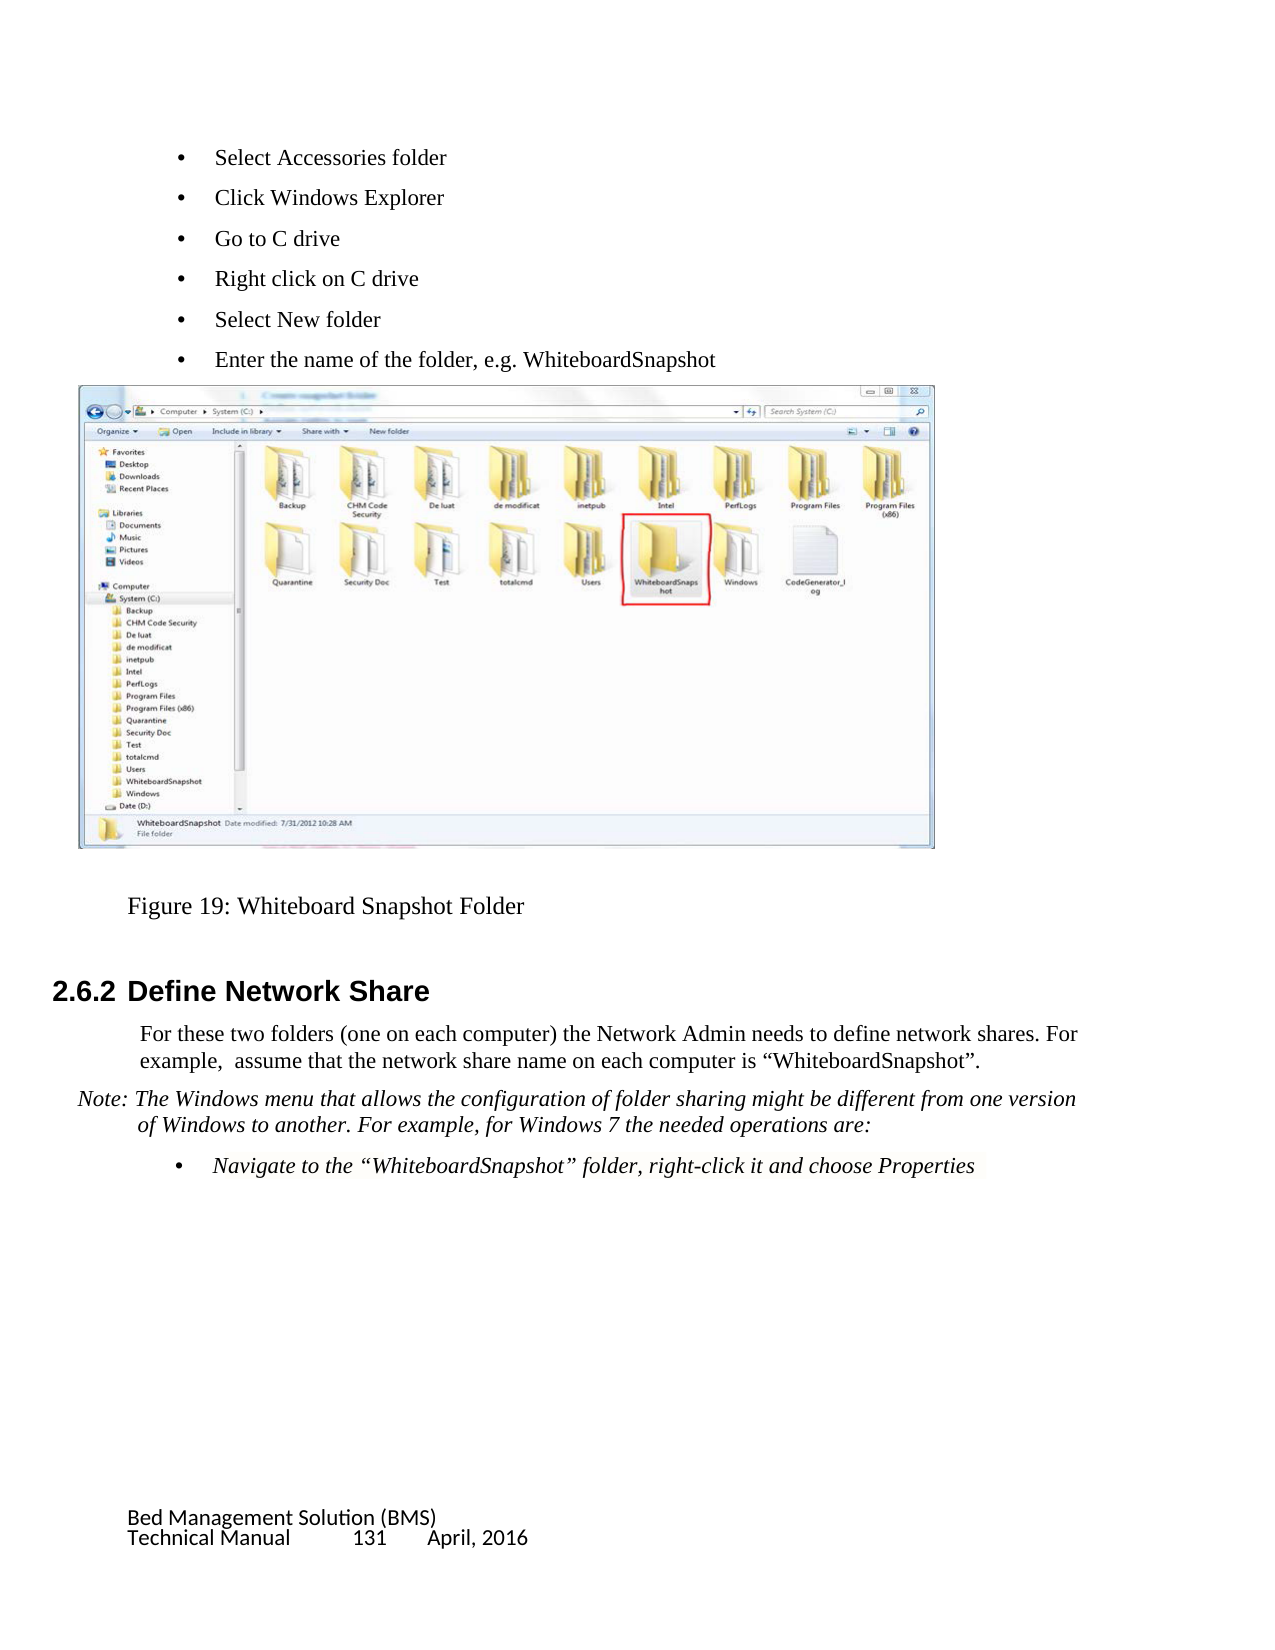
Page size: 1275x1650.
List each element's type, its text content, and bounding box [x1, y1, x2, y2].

list Enter the name of the folder, e.g. WhiteboardSnapshot [177, 346, 1148, 373]
list Go to C drive [177, 225, 1148, 251]
text For these two folders (one on each computer) the Network Admin needs to define network shares. For example, assume that the network share name on each computer is “WhiteboardSnapshot”. [139, 1020, 1148, 1073]
list Right click on C drive [177, 265, 1148, 292]
picture [76, 383, 937, 851]
list Navigate to the “WhiteboardSnapshot” folder, right-click it and choose Properties [175, 1152, 1148, 1178]
list Select New folder [177, 306, 1148, 332]
text Figure 34: Whiteboard Snapshot Folder [127, 891, 1148, 920]
list Click Windows Explorer [177, 184, 1148, 211]
subtitle Define Network Share [52, 974, 1148, 1008]
list Select Accessories folder [177, 144, 1148, 170]
text Note: The Windows menu that allows the configuration of folder sharing might be different from one version of Windows to another. For example, for Windows 7 the needed operations are: [77, 1086, 1085, 1138]
